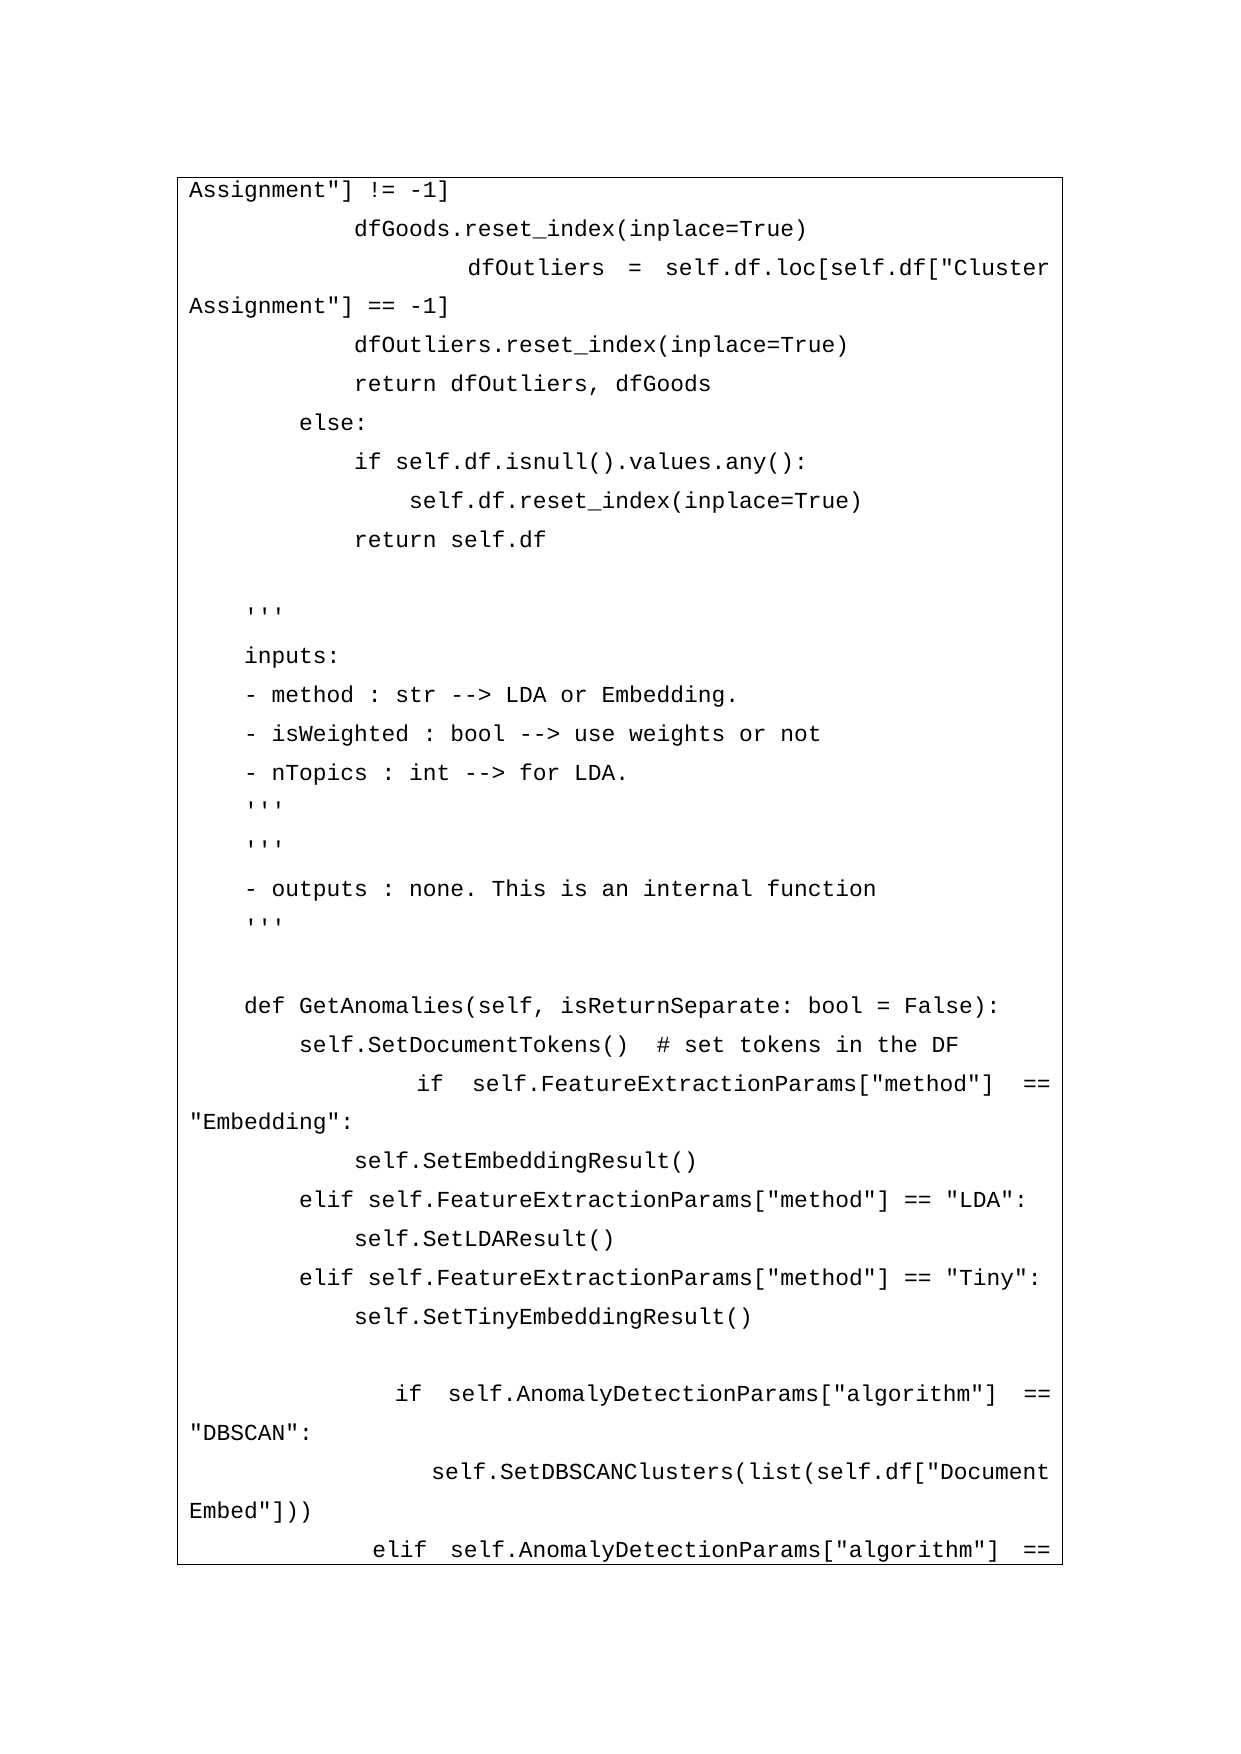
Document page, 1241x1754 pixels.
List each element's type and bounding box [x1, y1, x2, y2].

table_header [178, 178, 1062, 1564]
